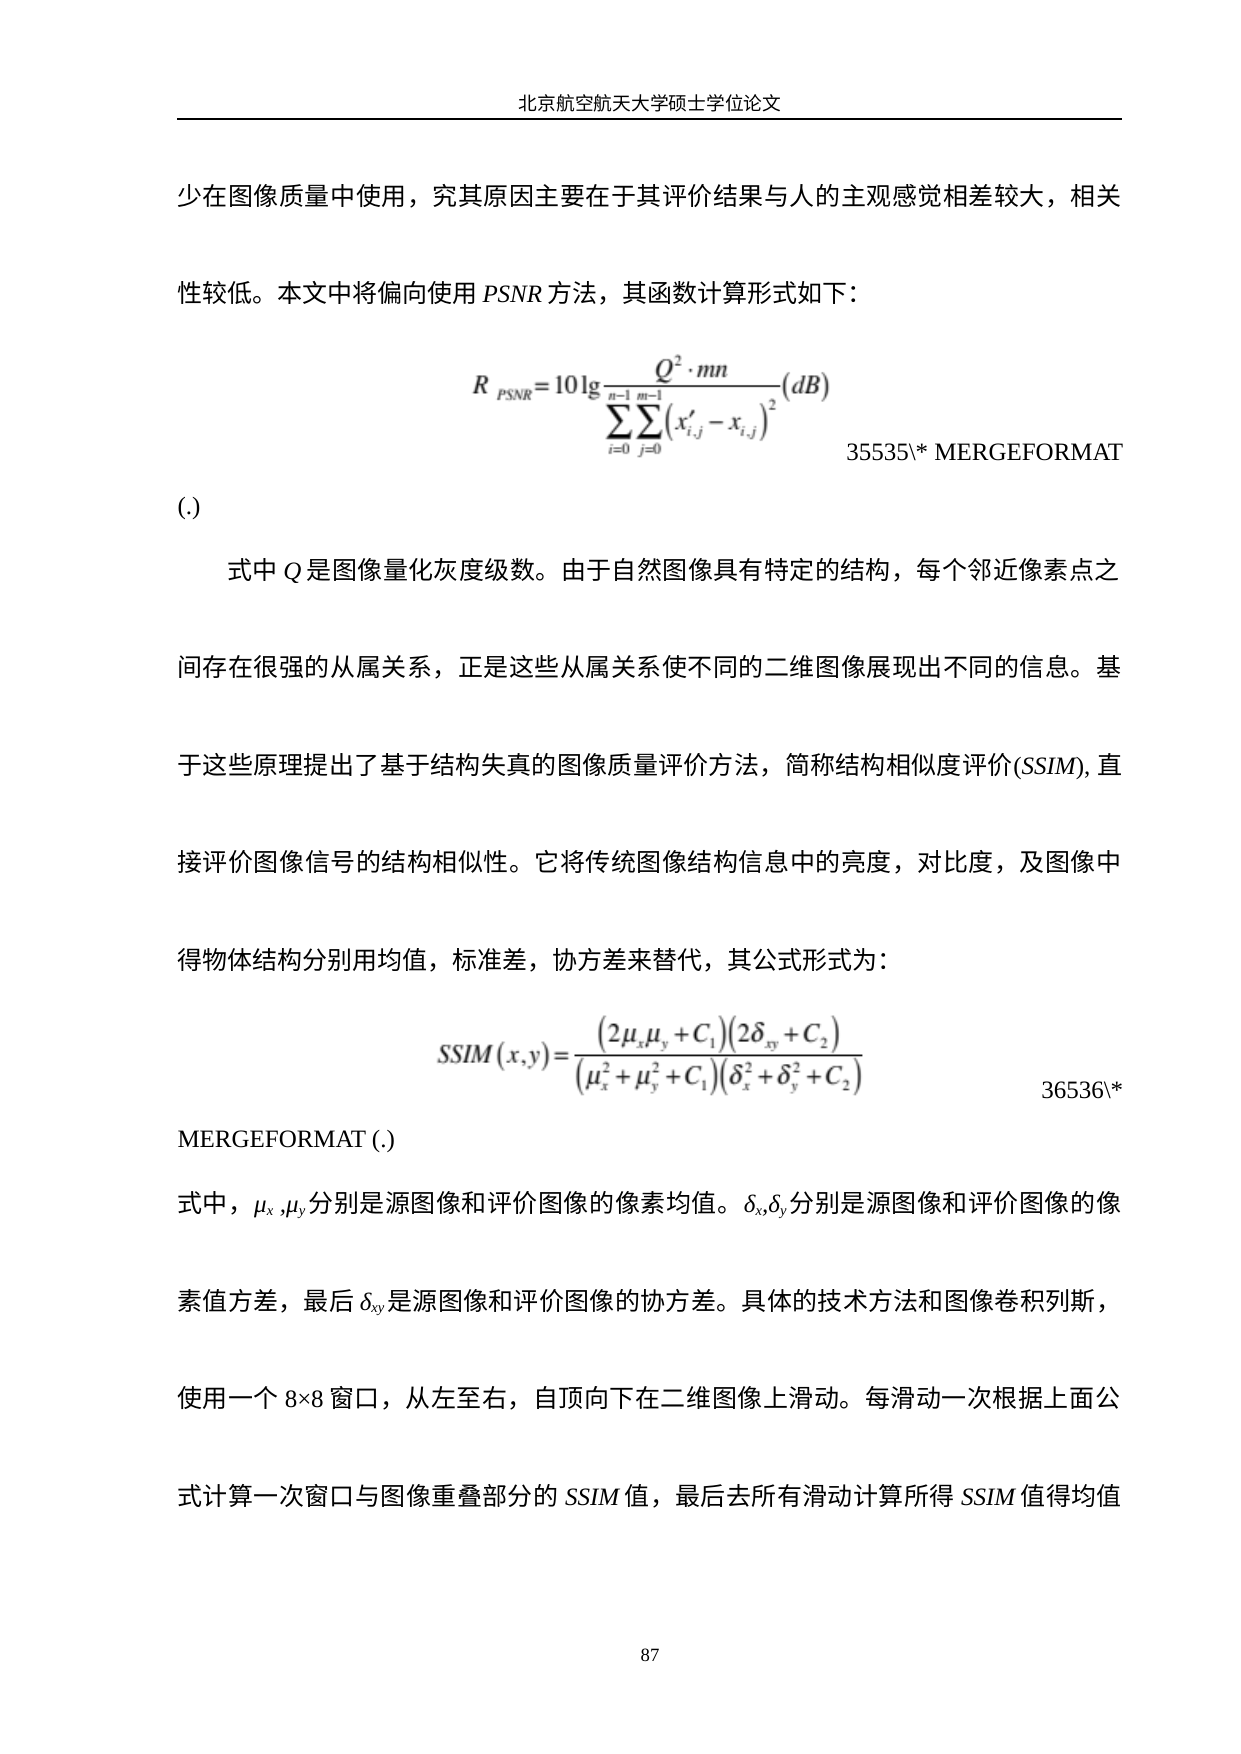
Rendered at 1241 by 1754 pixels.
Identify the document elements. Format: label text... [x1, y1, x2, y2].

text 式中Q是图像量化灰度级数。由于自然图像具有特定的结构，每个邻近像素点之间存在很强的从属关系，正是这些从属关系使不同的二维图像展现出不同的信息。基于这些原理提出了基于结构失真的图像质量评价方法，简称结构相似度评价(SSIM), 直接评价图像信号的结构相似性。它将传统图像结构信息中的亮度，对比度，及图像中得物体结构分别用均值，标准差，协方差来替代，其公式形式为： [177, 536, 1122, 991]
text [177, 162, 1122, 324]
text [177, 1169, 1122, 1527]
